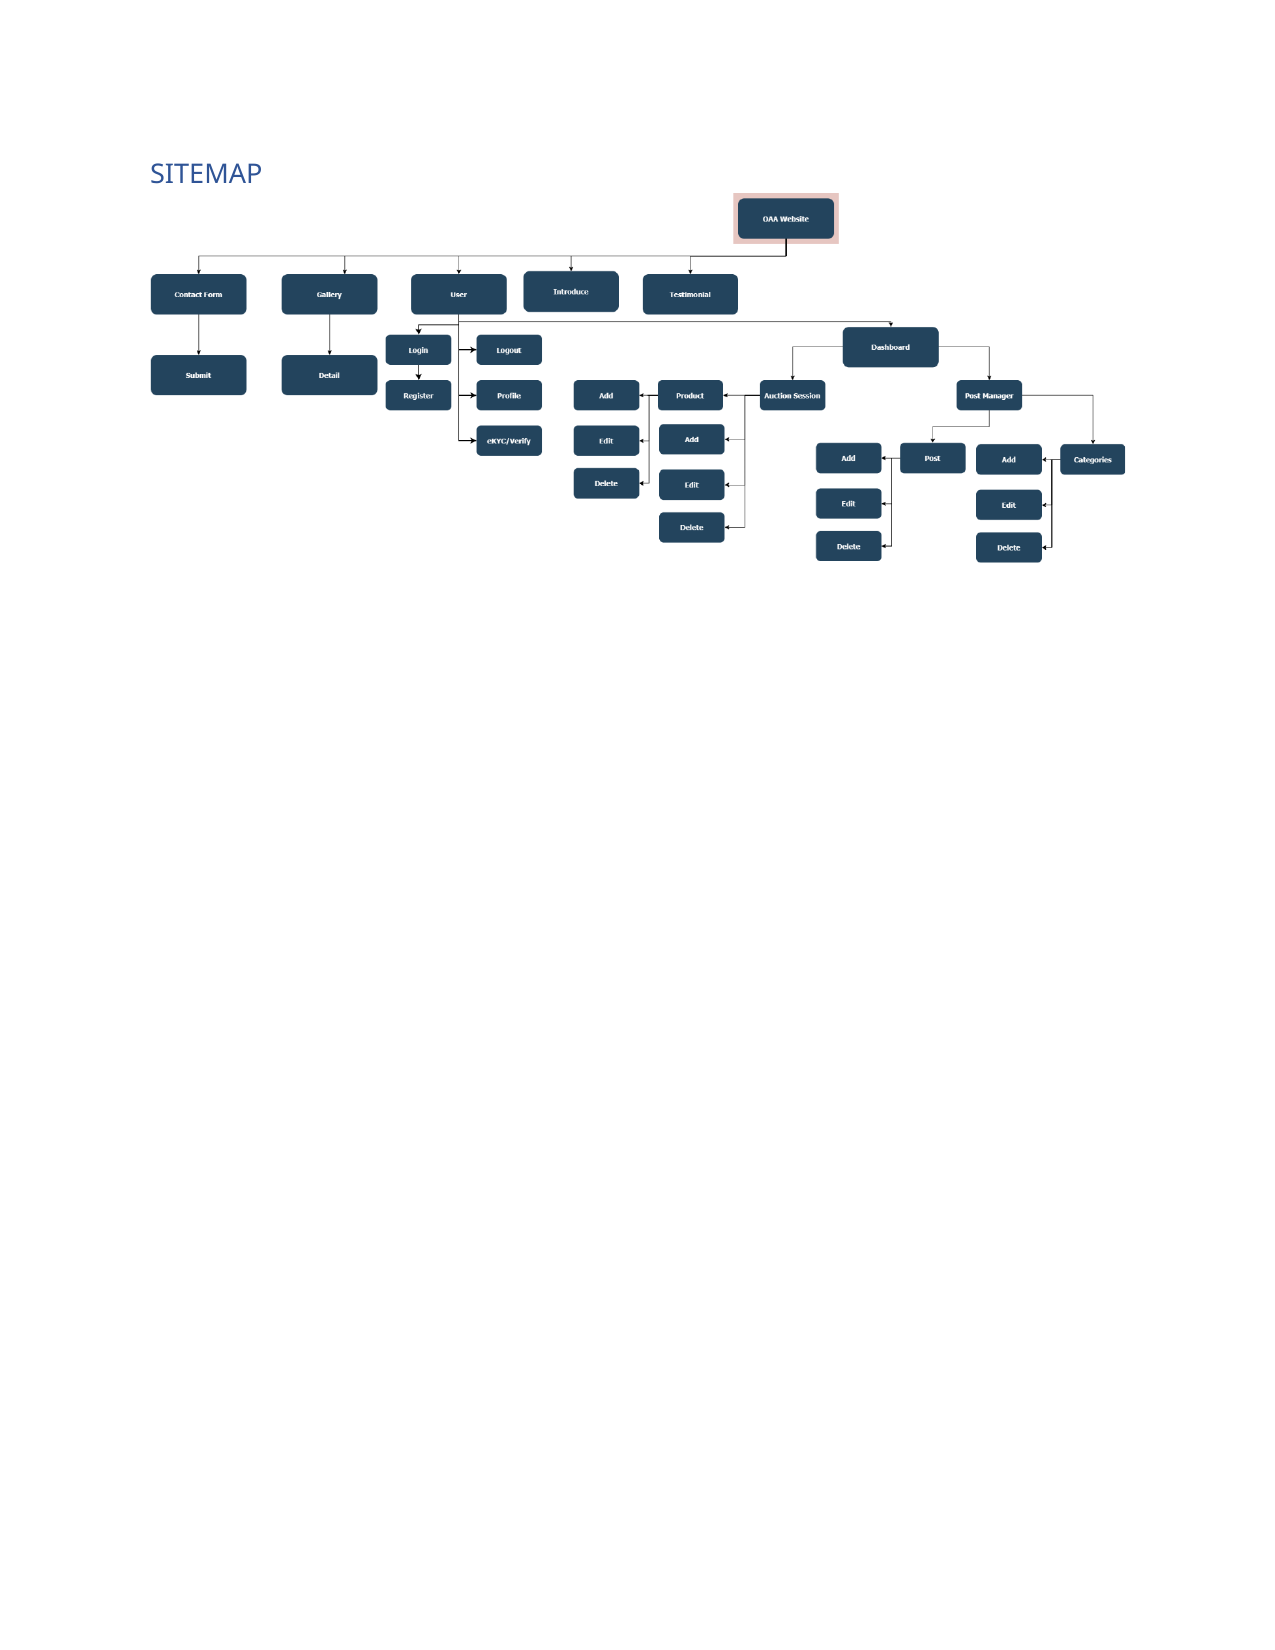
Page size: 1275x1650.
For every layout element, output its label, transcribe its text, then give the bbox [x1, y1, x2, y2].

picture [150, 193, 1125, 563]
subtitle SITEMAP [150, 154, 1125, 191]
